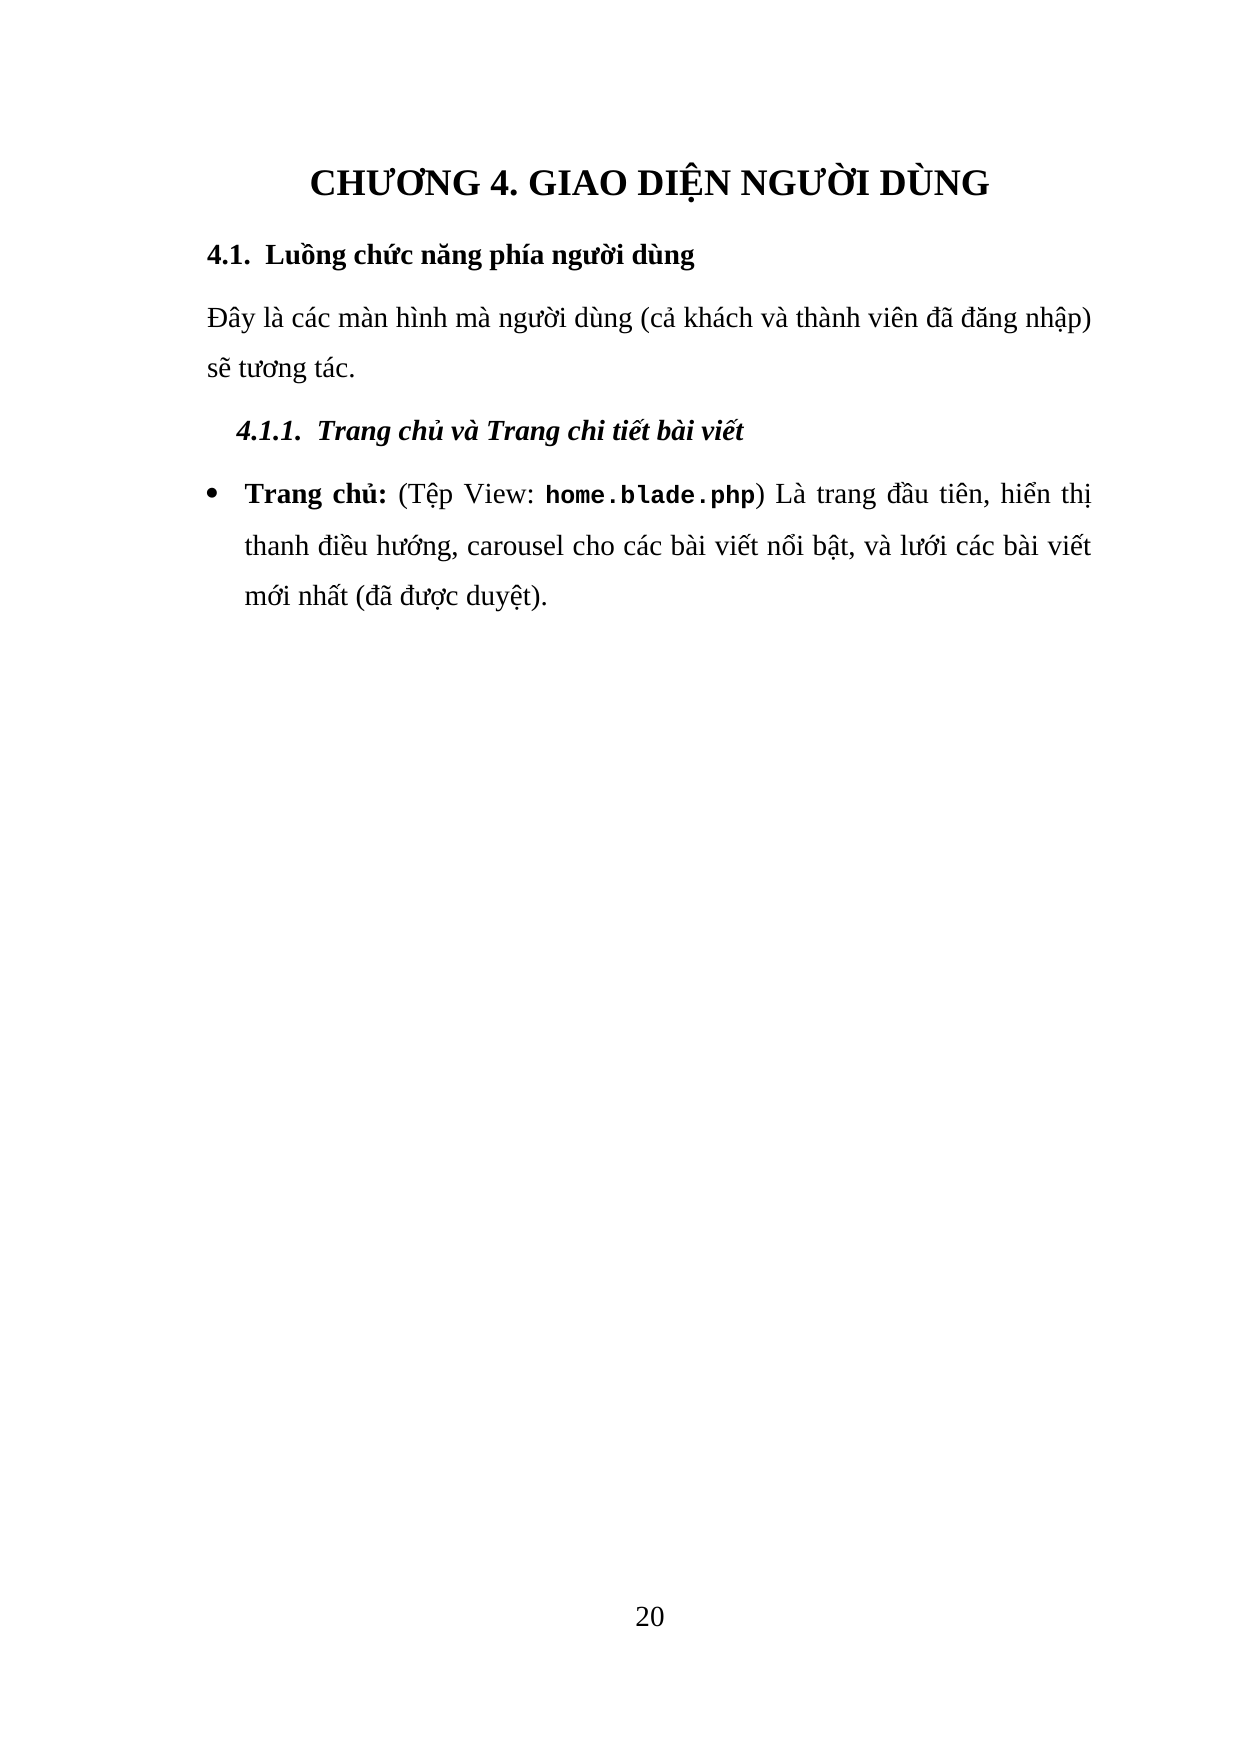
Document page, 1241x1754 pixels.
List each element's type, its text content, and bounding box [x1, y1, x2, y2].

text Đây là các màn hình mà người dùng (cả khách và thành viên đã đăng nhập) sẽ tương tác. [207, 300, 1092, 384]
list GIAO DIỆN NGƯỜI DÙNG [207, 160, 1092, 203]
list Trang chủ: (Tệp View: home.blade.php) Là trang đầu tiên, hiển thị thanh điều hướng, carousel cho các bài viết nổi bật, và lưới các bài viết mới nhất (đã được duyệt). [207, 476, 1092, 612]
subtitle Luồng chức năng phía người dùng [207, 237, 1092, 271]
subtitle Trang chủ và Trang chi tiết bài viết [236, 413, 1092, 447]
